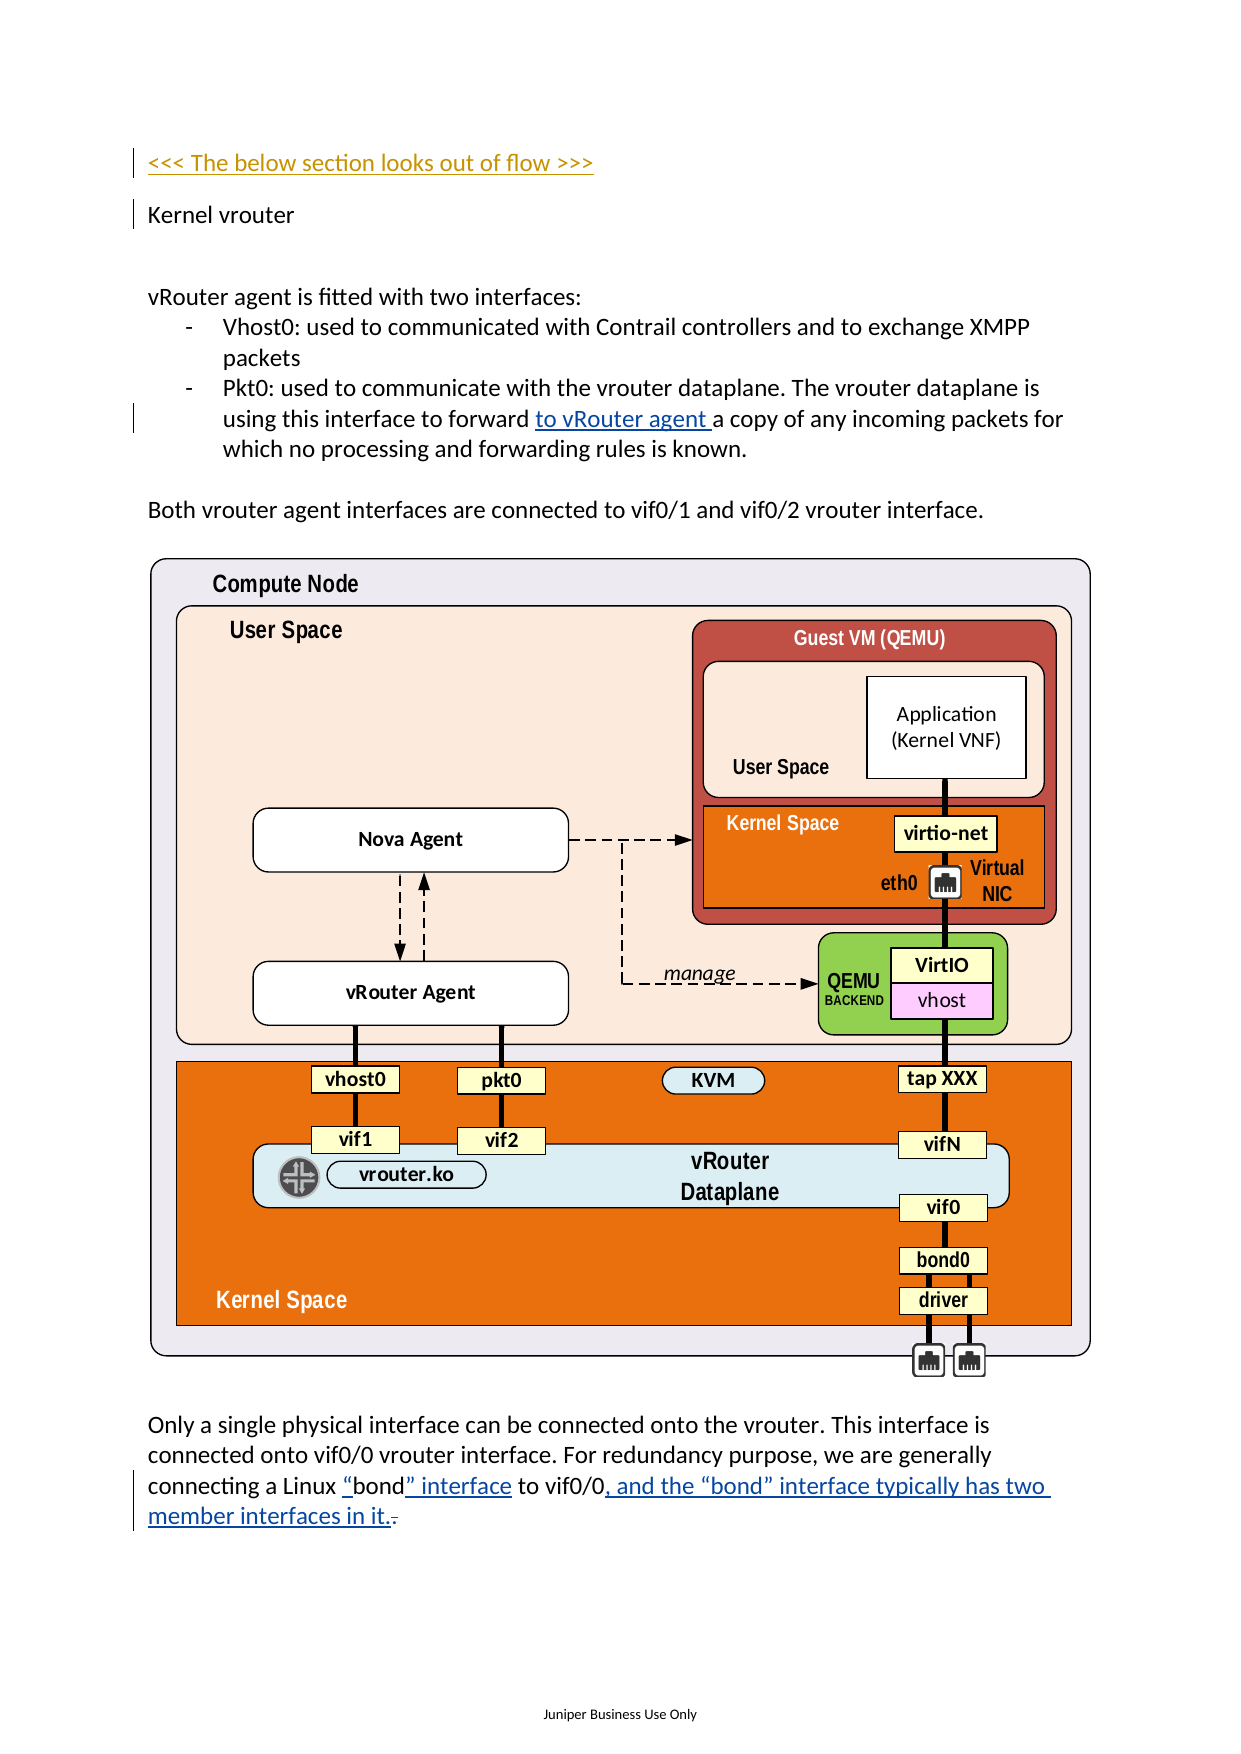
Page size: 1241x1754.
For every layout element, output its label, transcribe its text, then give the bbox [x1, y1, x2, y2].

text vRouter agent is fitted with two interfaces: [148, 281, 1093, 311]
text Kernel vrouter [148, 199, 1093, 229]
text Only a single physical interface can be connected onto the vrouter. This interface is connected onto vif0/0 vrouter interface. For redundancy purpose, we are generally connecting a Linux bond to vif0/0 [148, 1409, 1093, 1531]
list Vhost0: used to communicated with Contrail controllers and to exchange XMPP packets [185, 311, 1093, 372]
list Pkt0: used to communicate with the vrouter dataplane. The vrouter dataplane is using this interface to forward a copy of any incoming packets for which no processing and forwarding rules is known. [185, 372, 1093, 464]
text Both vrouter agent interfaces are connected to vif0/1 and vif0/2 vrouter interface. [148, 494, 1093, 525]
